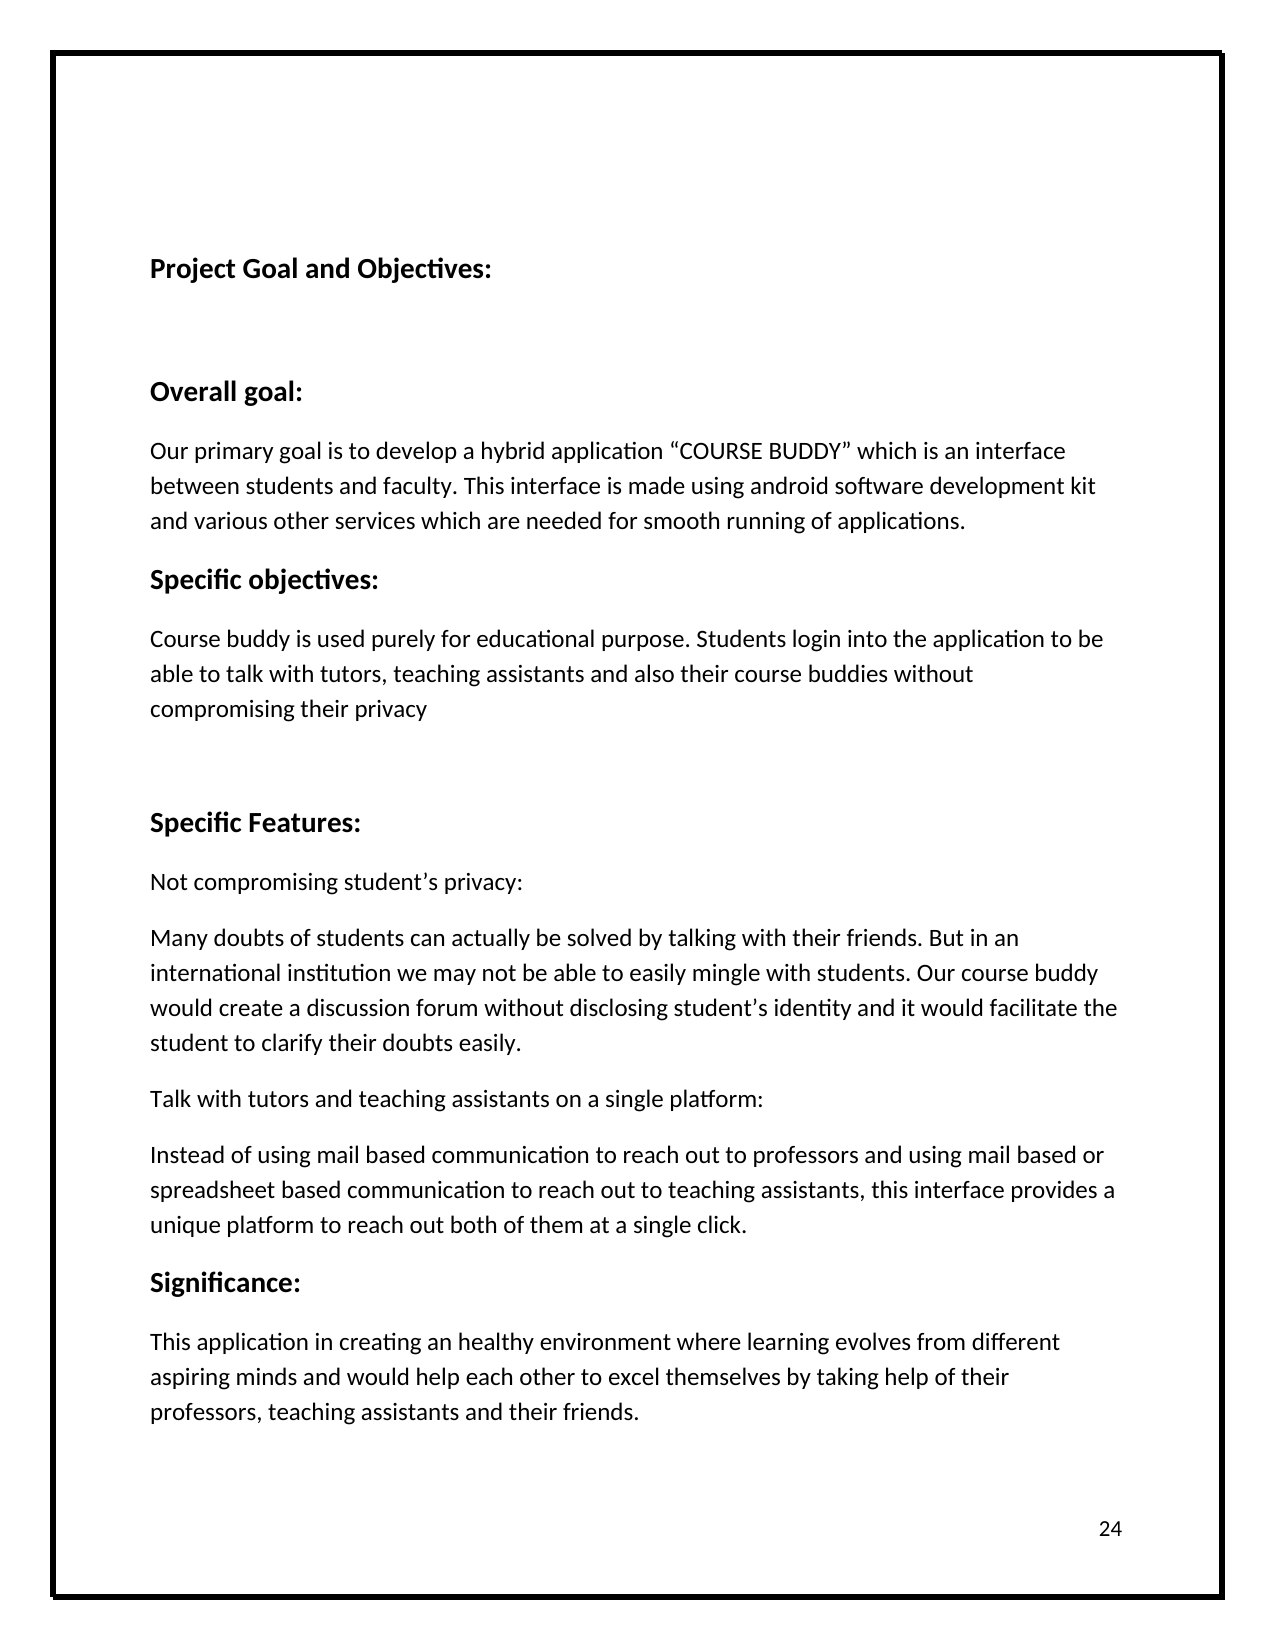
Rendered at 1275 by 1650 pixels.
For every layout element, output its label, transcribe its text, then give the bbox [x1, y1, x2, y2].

text Overall goal: [150, 373, 1122, 409]
text Significance: [150, 1264, 1122, 1300]
text Talk with tutors and teaching assistants on a single platform: [150, 1083, 1122, 1113]
text Not compromising student’s privacy: [150, 866, 1122, 897]
text Our primary goal is to develop a hybrid application “COURSE BUDDY” which is an interface between students and faculty. This interface is made using android software development kit and various other services which are needed for smooth running of applications. [150, 435, 1122, 536]
text This application in creating an healthy environment where learning evolves from different aspiring minds and would help each other to excel themselves by taking help of their professors, teaching assistants and their friends. [150, 1326, 1122, 1427]
text Project Goal and Objectives: [150, 250, 1122, 286]
text Course buddy is used purely for educational purpose. Students login into the application to be able to talk with tutors, teaching assistants and also their course buddies without compromising their privacy [150, 623, 1122, 723]
text Many doubts of students can actually be solved by talking with their friends. But in an international institution we may not be able to easily mingle with students. Our course buddy would create a discussion forum without disclosing student’s identity and it would facilitate the student to clarify their doubts easily. [150, 922, 1122, 1058]
text Specific objectives: [150, 561, 1122, 597]
text Instead of using mail based communication to reach out to professors and using mail based or spreadsheet based communication to reach out to teaching assistants, this interface provides a unique platform to reach out both of them at a single click. [150, 1139, 1122, 1239]
text Specific Features: [150, 804, 1122, 840]
